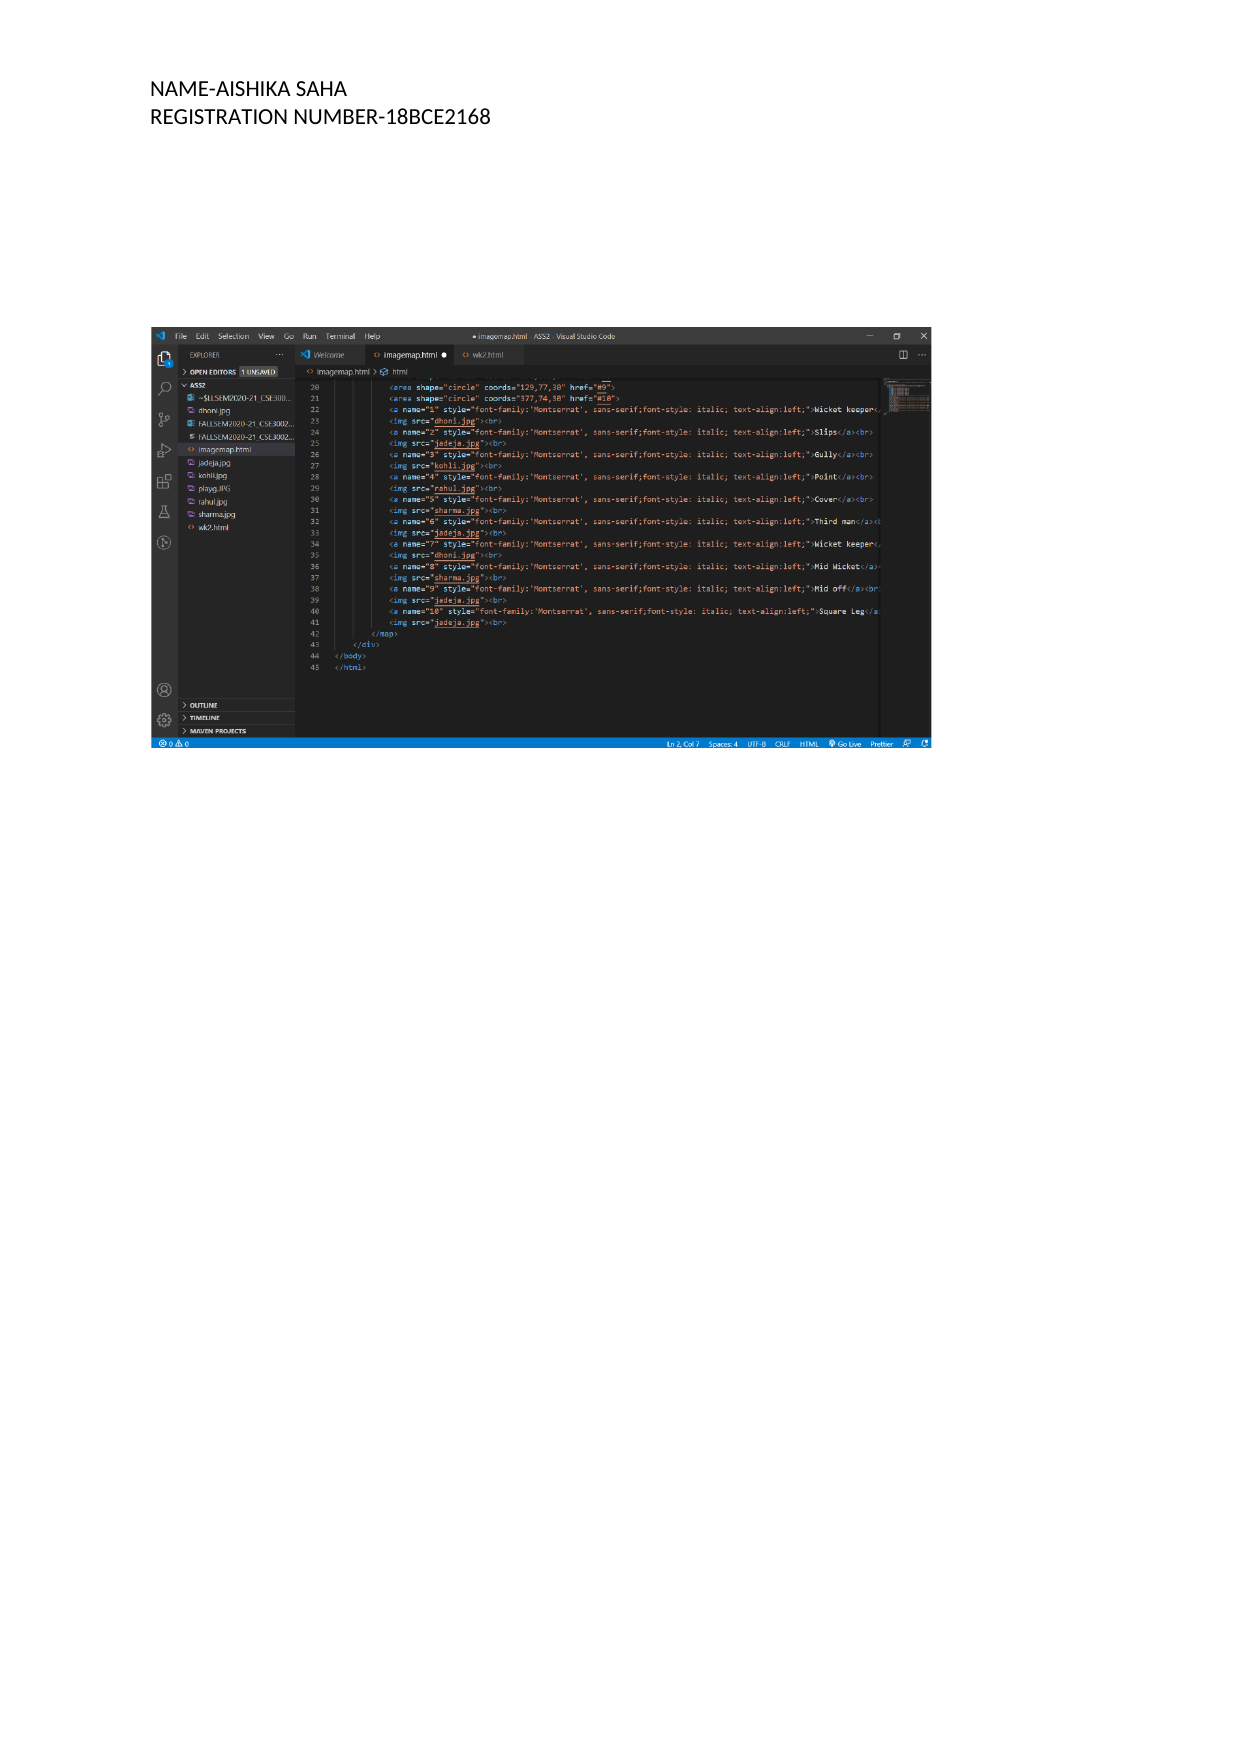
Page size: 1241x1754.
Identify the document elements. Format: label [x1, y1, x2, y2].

picture [150, 327, 932, 746]
